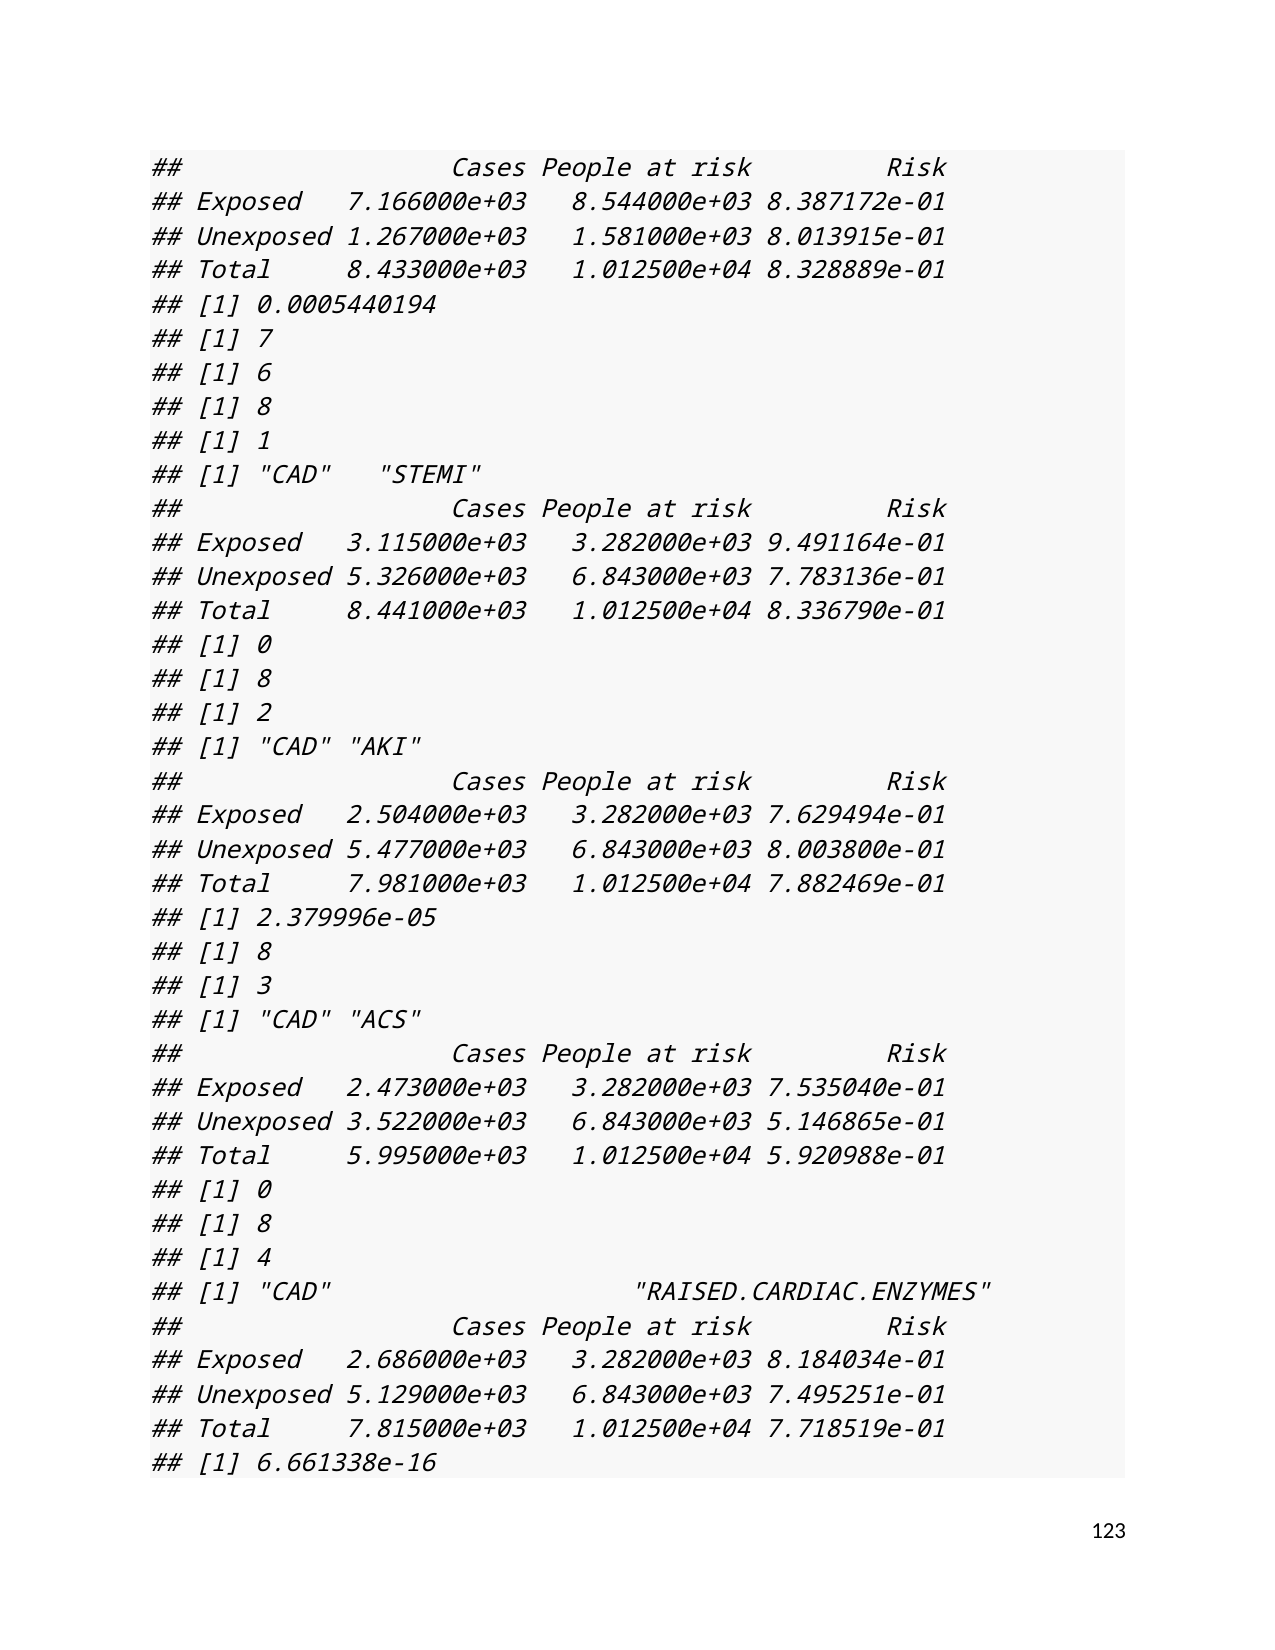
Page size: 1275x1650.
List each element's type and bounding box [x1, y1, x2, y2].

text [150, 150, 1125, 1478]
